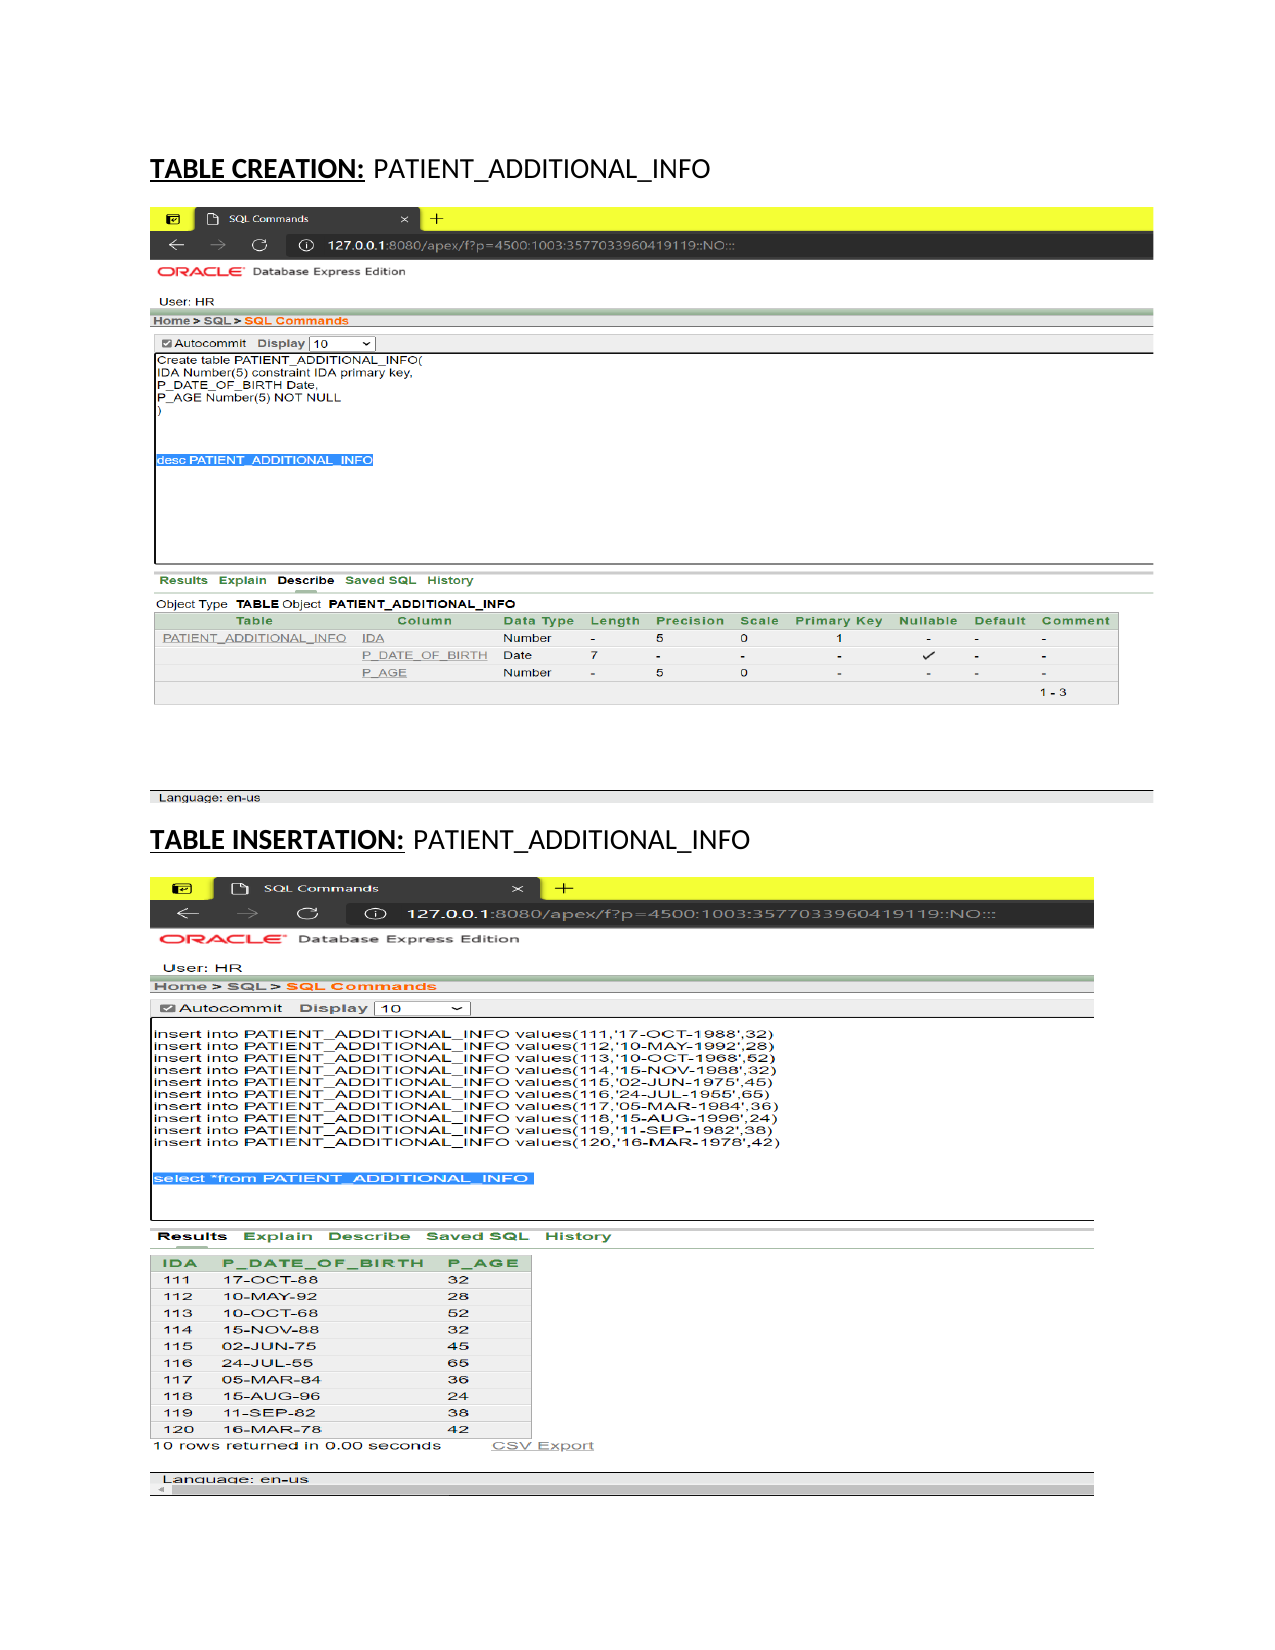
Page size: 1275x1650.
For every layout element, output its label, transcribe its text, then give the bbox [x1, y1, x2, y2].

text TABLE INSERTATION: PATIENT_ADDITIONAL_INFO [150, 821, 1125, 857]
picture [150, 877, 1094, 1496]
text TABLE CREATION: PATIENT_ADDITIONAL_INFO [150, 150, 1125, 186]
picture [150, 207, 1154, 803]
